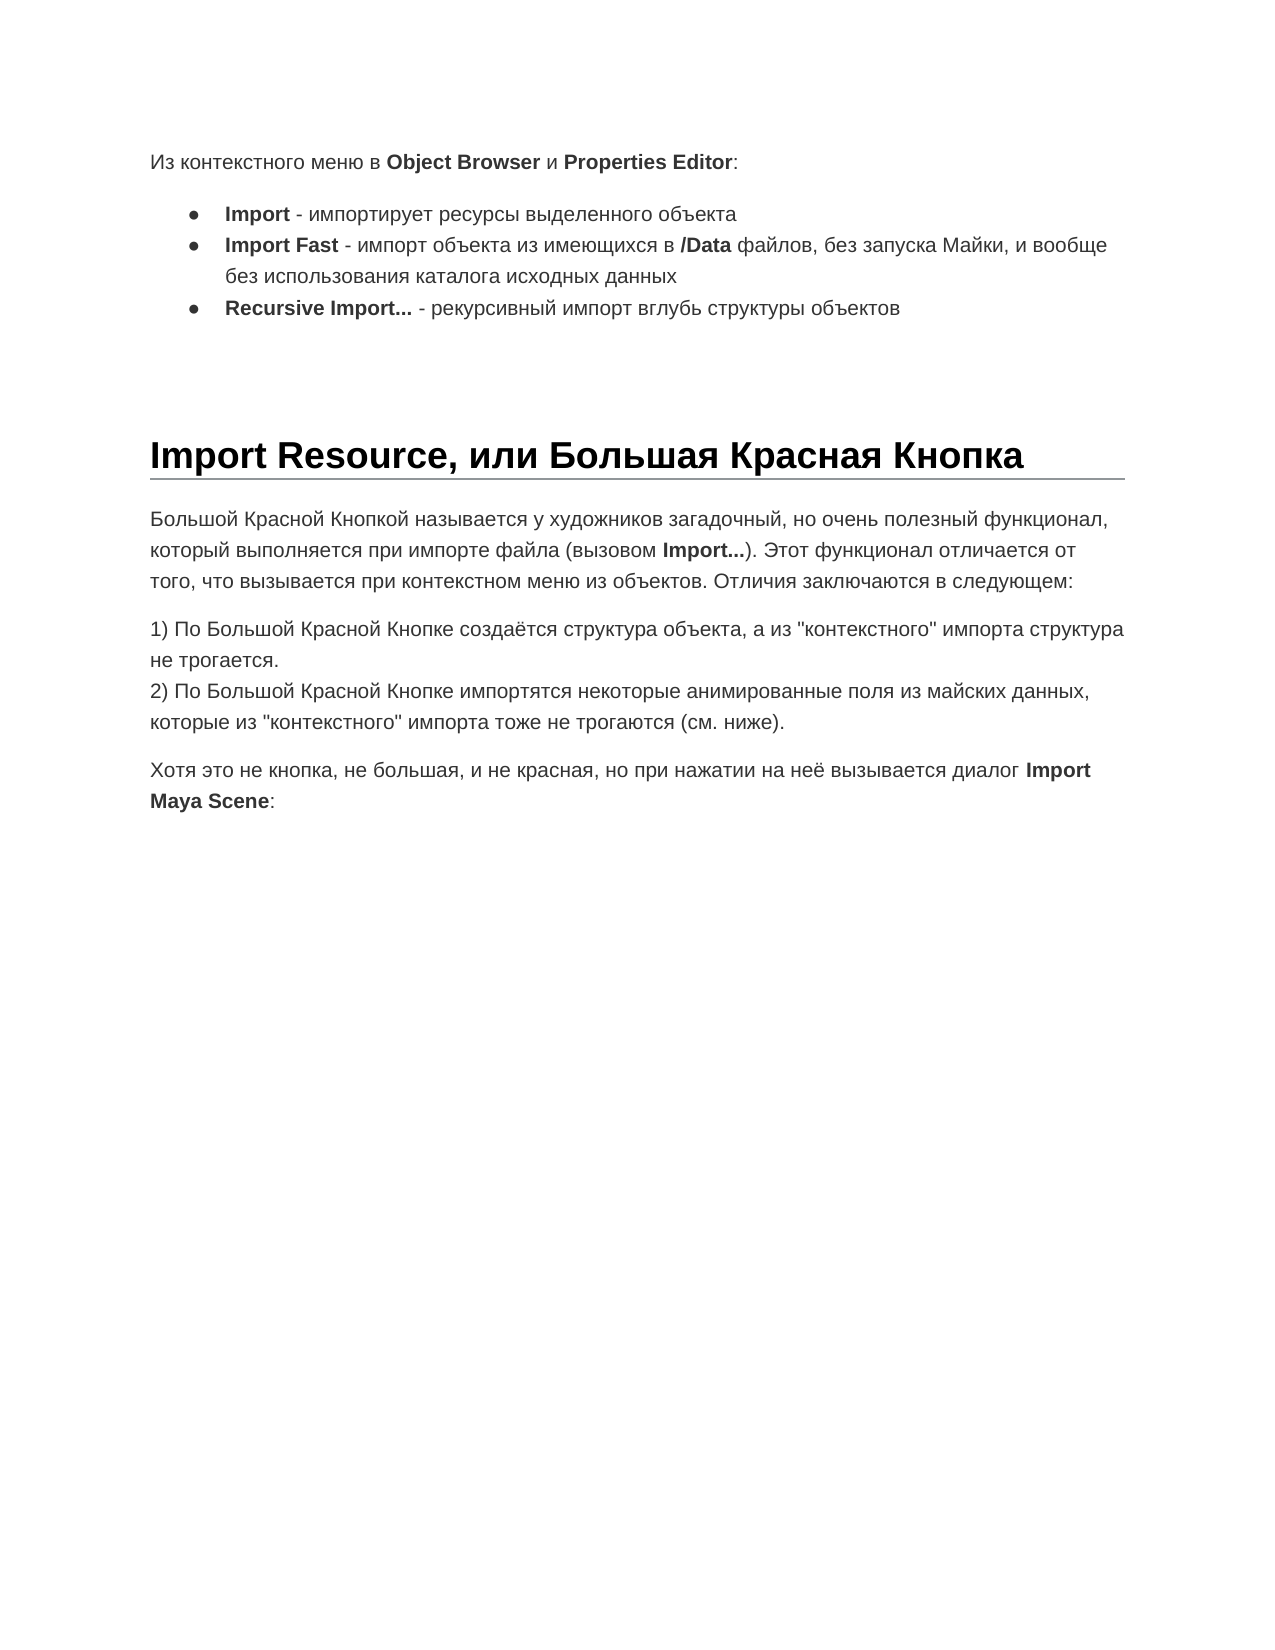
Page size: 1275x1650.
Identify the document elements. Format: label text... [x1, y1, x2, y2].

text 1) По Большой Красной Кнопке создаётся структура объекта, а из "контекстного" импорта структура не трогается. 2) По Большой Красной Кнопке импортятся некоторые анимированные поля из майских данных, которые из "контекстного" импорта тоже не трогаются (см. ниже). [150, 617, 1125, 734]
text Из контекстного меню в Object Browser и Properties Editor: [150, 150, 1125, 174]
text Хотя это не кнопка, не большая, и не красная, но при нажатии на неё вызывается диалог Import Maya Scene: [150, 758, 1125, 813]
list Import Fast - импорт объекта из имеющихся в /Data файлов, без запуска Майки, и вообще без использования каталога исходных данных [187, 233, 1125, 288]
list Import - импортирует ресурсы выделенного объекта [187, 202, 1125, 226]
list Recursive Import... - рекурсивный импорт вглубь структуры объектов [187, 295, 1125, 319]
subtitle Import Resource, или Большая Красная Кнопка [150, 433, 1125, 478]
text Большой Красной Кнопкой называется у художников загадочный, но очень полезный функционал, который выполняется при импорте файла (вызовом Import...). Этот функционал отличается от того, что вызывается при контекстном меню из объектов. Отличия заключаются в следующем: [150, 507, 1125, 593]
